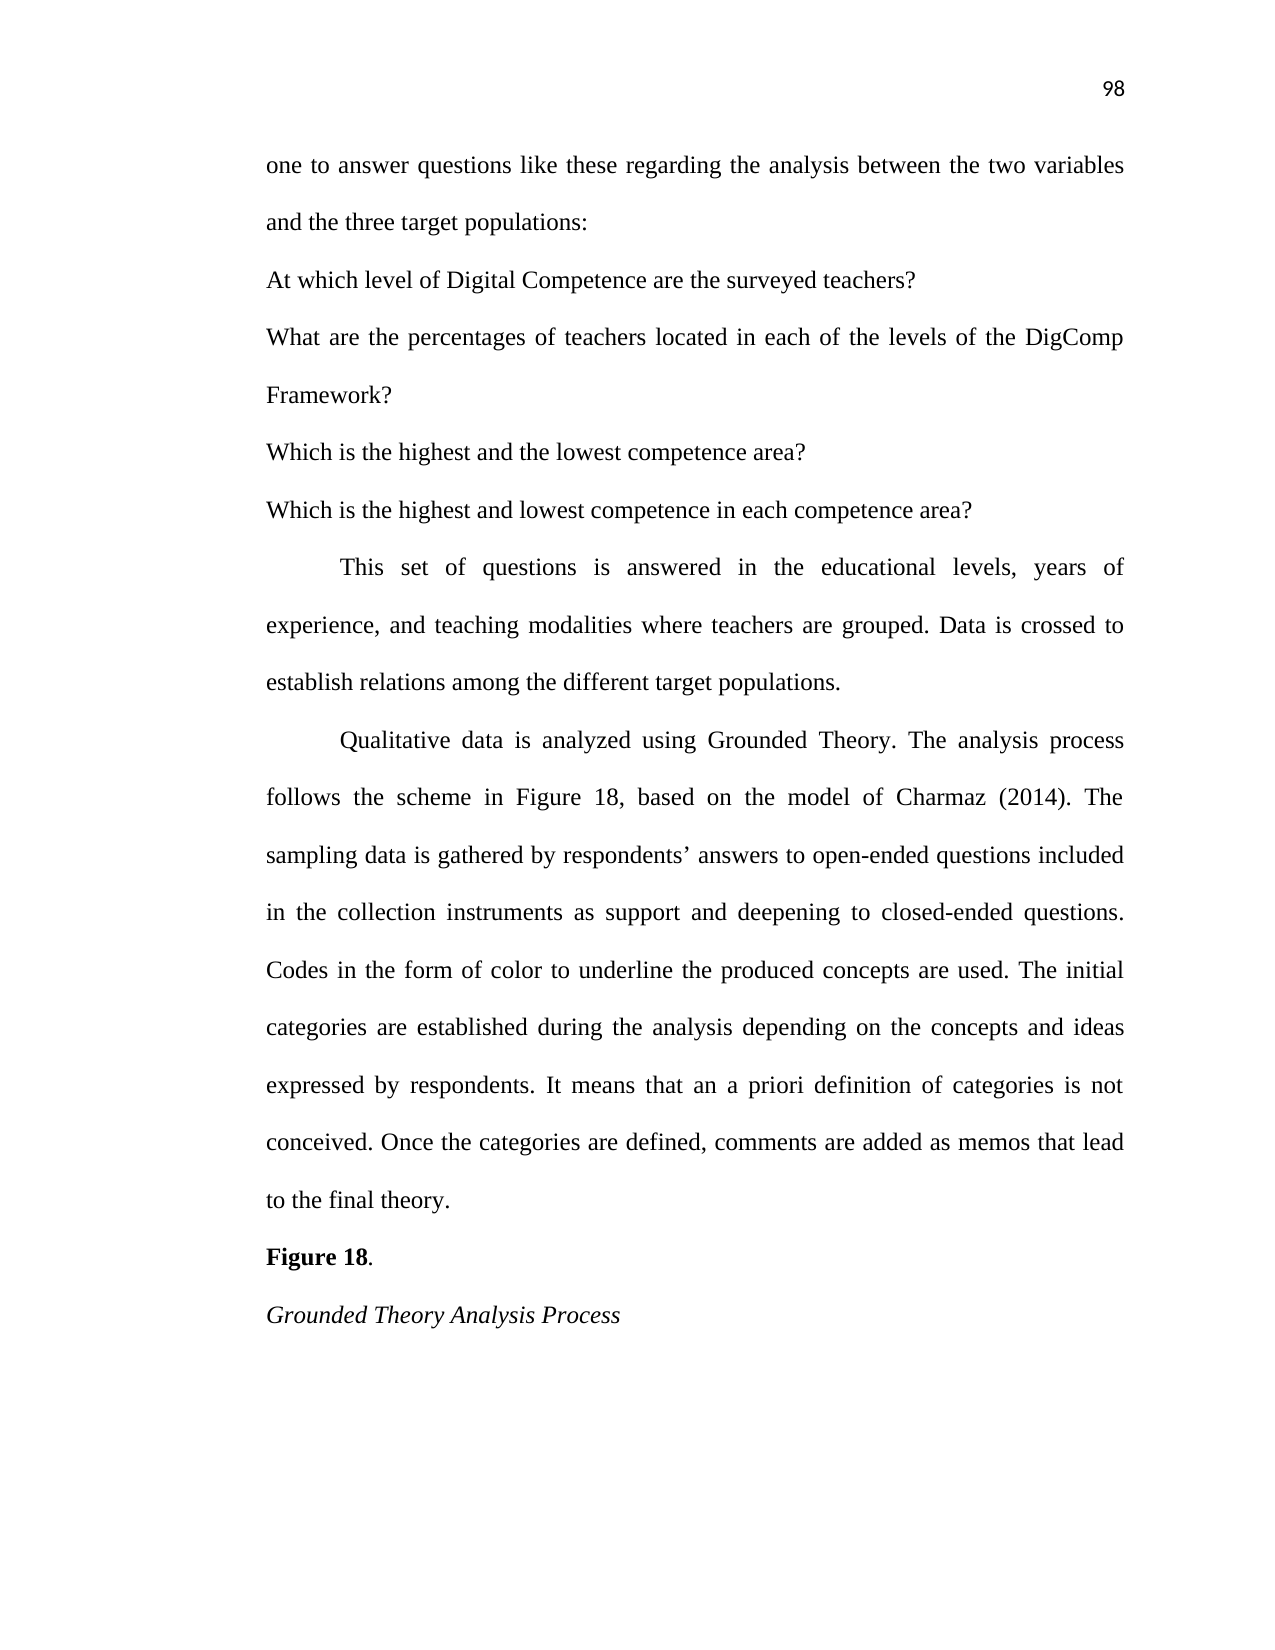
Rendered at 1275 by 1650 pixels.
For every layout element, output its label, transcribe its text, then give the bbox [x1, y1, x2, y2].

text What are the percentages of teachers located in each of the levels of the DigComp Framework? [266, 322, 1125, 409]
text Qualitative data is analyzed using Grounded Theory. The analysis process follows the scheme in Figure 18, based on the model of Charmaz (2014). The sampling data is gathered by respondents’ answers to open-ended questions included in the collection instruments as support and deepening to closed-ended questions. Codes in the form of color to underline the produced concepts are used. The initial categories are established during the analysis depending on the concepts and ideas expressed by respondents. It means that an a priori definition of categories is not conceived. Once the categories are defined, comments are added as memos that lead to the final theory. [266, 725, 1125, 1214]
text Which is the highest and lowest competence in each competence area? [266, 495, 1125, 524]
text Grounded Theory Analysis Process [266, 1300, 1125, 1329]
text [266, 150, 1125, 236]
text This set of questions is answered in the educational levels, years of experience, and teaching modalities where teachers are grouped. Data is crossed to establish relations among the different target populations. [266, 552, 1125, 696]
text Which is the highest and the lowest competence area? [266, 437, 1125, 466]
text At which level of Digital Competence are the surveyed teachers? [266, 265, 1125, 294]
text Figure 18. [266, 1242, 1125, 1271]
